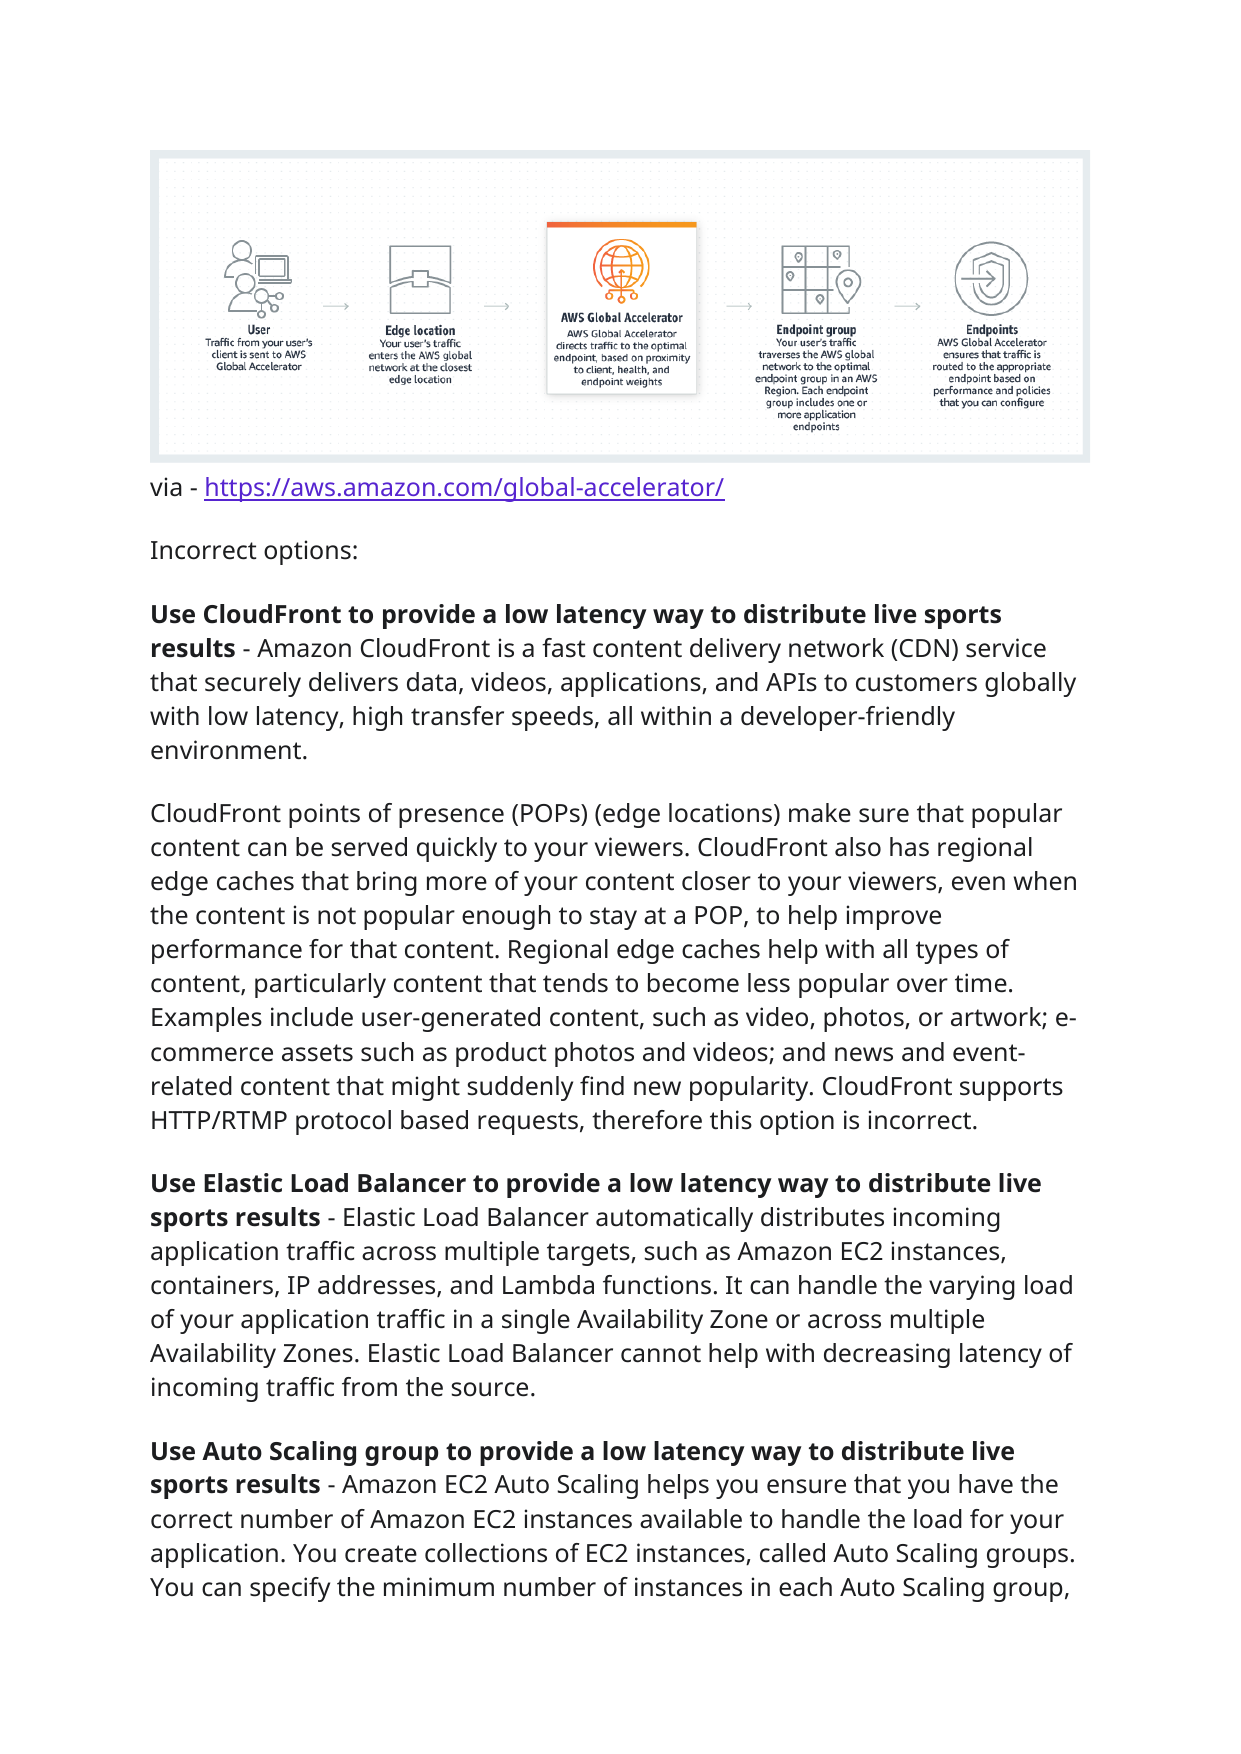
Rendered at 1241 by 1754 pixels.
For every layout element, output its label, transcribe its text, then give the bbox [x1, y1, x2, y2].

picture [150, 150, 1091, 463]
text Use Elastic Load Balancer to provide a low latency way to distribute live sports results - Elastic Load Balancer automatically distributes incoming application traffic across multiple targets, such as Amazon EC2 instances, containers, IP addresses, and Lambda functions. It can handle the varying load of your application traffic in a single Availability Zone or across multiple Availability Zones. Elastic Load Balancer cannot help with decreasing latency of incoming traffic from the source. [150, 1166, 1090, 1404]
text Incorrect options: [150, 533, 1090, 567]
text CloudFront points of presence (POPs) (edge locations) make sure that popular content can be served quickly to your viewers. CloudFront also has regional edge caches that bring more of your content closer to your viewers, even when the content is not popular enough to stay at a POP, to help improve performance for that content. Regional edge caches help with all types of content, particularly content that tends to become less popular over time. Examples include user-generated content, such as video, photos, or artwork; e-commerce assets such as product photos and videos; and news and event-related content that might suddenly find new popularity. CloudFront supports HTTP/RTMP protocol based requests, therefore this option is incorrect. [150, 796, 1090, 1136]
text Use CloudFront to provide a low latency way to distribute live sports results - Amazon CloudFront is a fast content delivery network (CDN) service that securely delivers data, videos, applications, and APIs to customers globally with low latency, high transfer speeds, all within a developer-friendly environment. [150, 596, 1090, 767]
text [150, 1433, 1090, 1603]
text How AWS Global Accelerator Works via - https://aws.amazon.com/global-accelerator/ [150, 463, 1090, 504]
